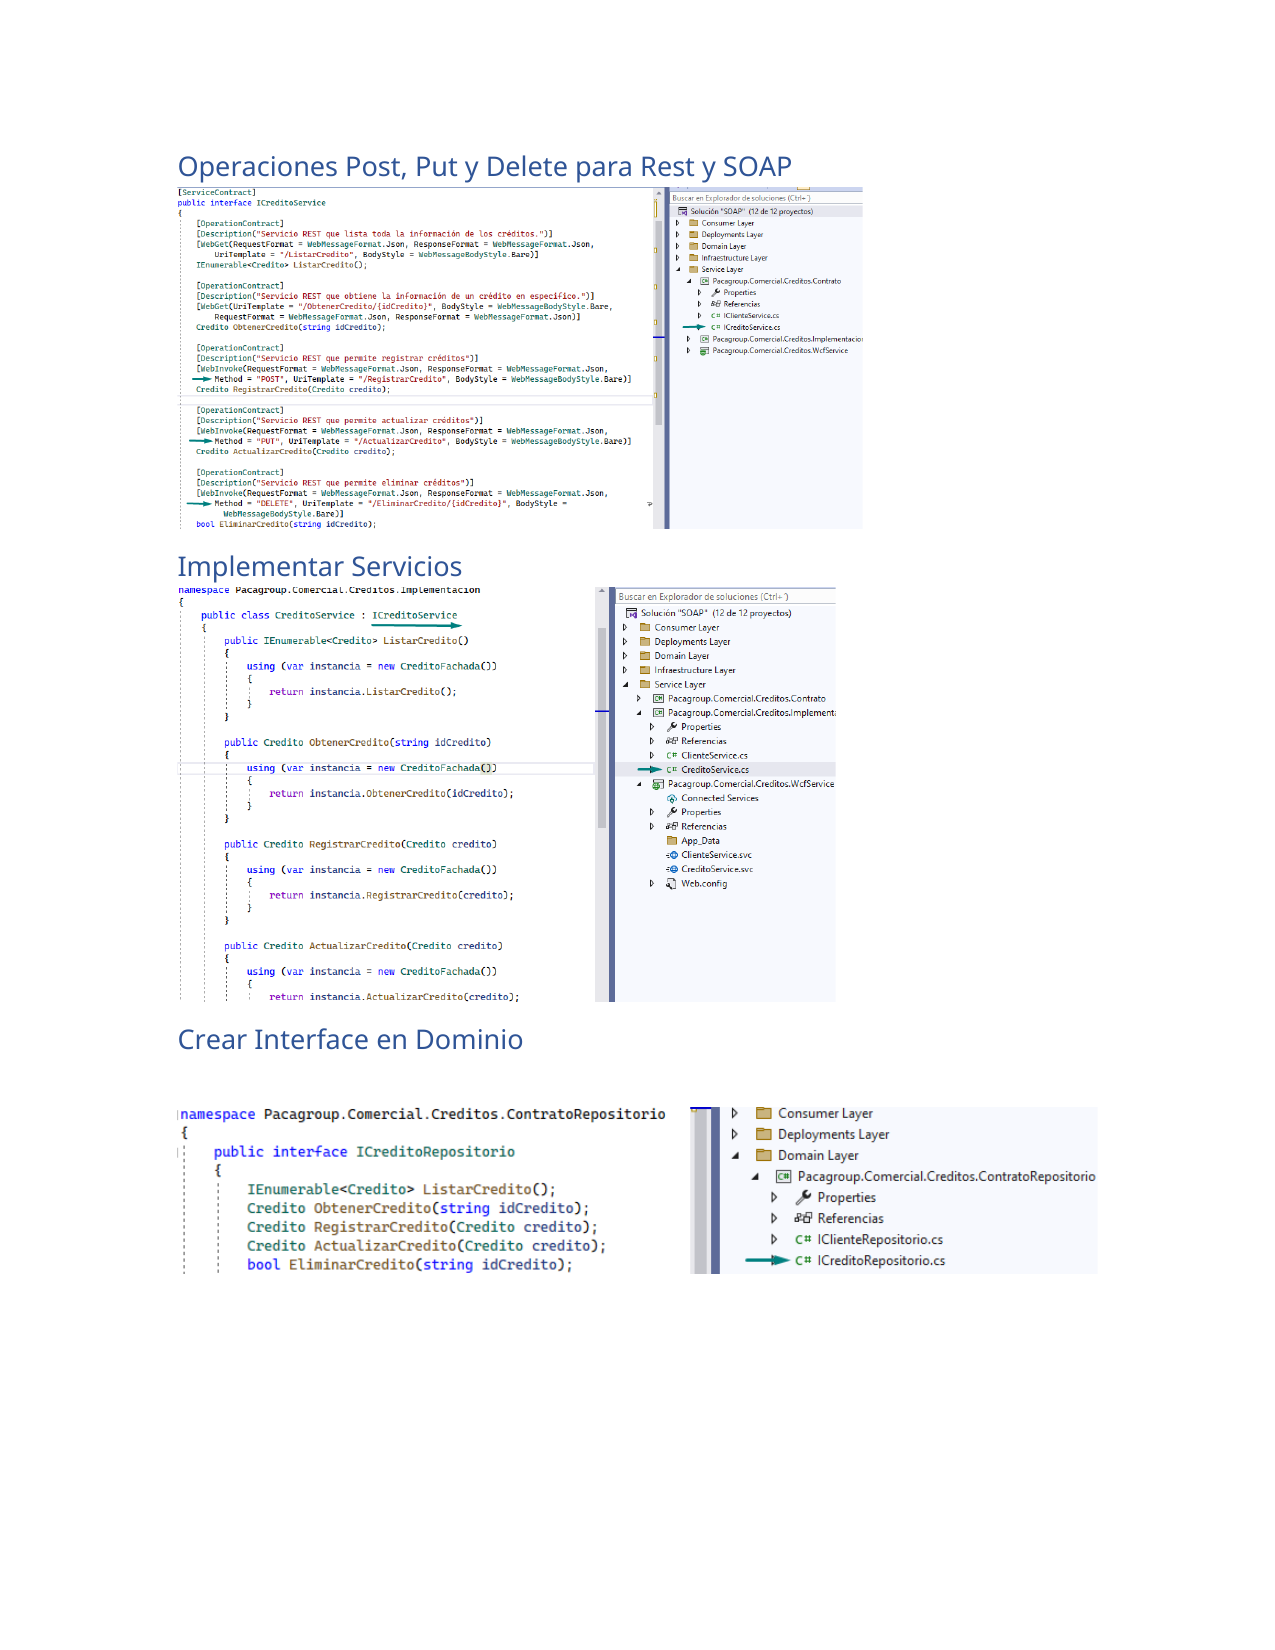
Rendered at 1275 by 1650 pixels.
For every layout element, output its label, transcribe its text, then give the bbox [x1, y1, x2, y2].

subtitle Operaciones Post, Put y Delete para Rest y SOAP [177, 148, 1098, 184]
subtitle Implementar Servicios [177, 547, 1098, 584]
picture [177, 1107, 1098, 1274]
subtitle Crear Interface en Dominio [177, 1021, 1098, 1058]
picture [177, 187, 863, 529]
picture [177, 587, 836, 1002]
